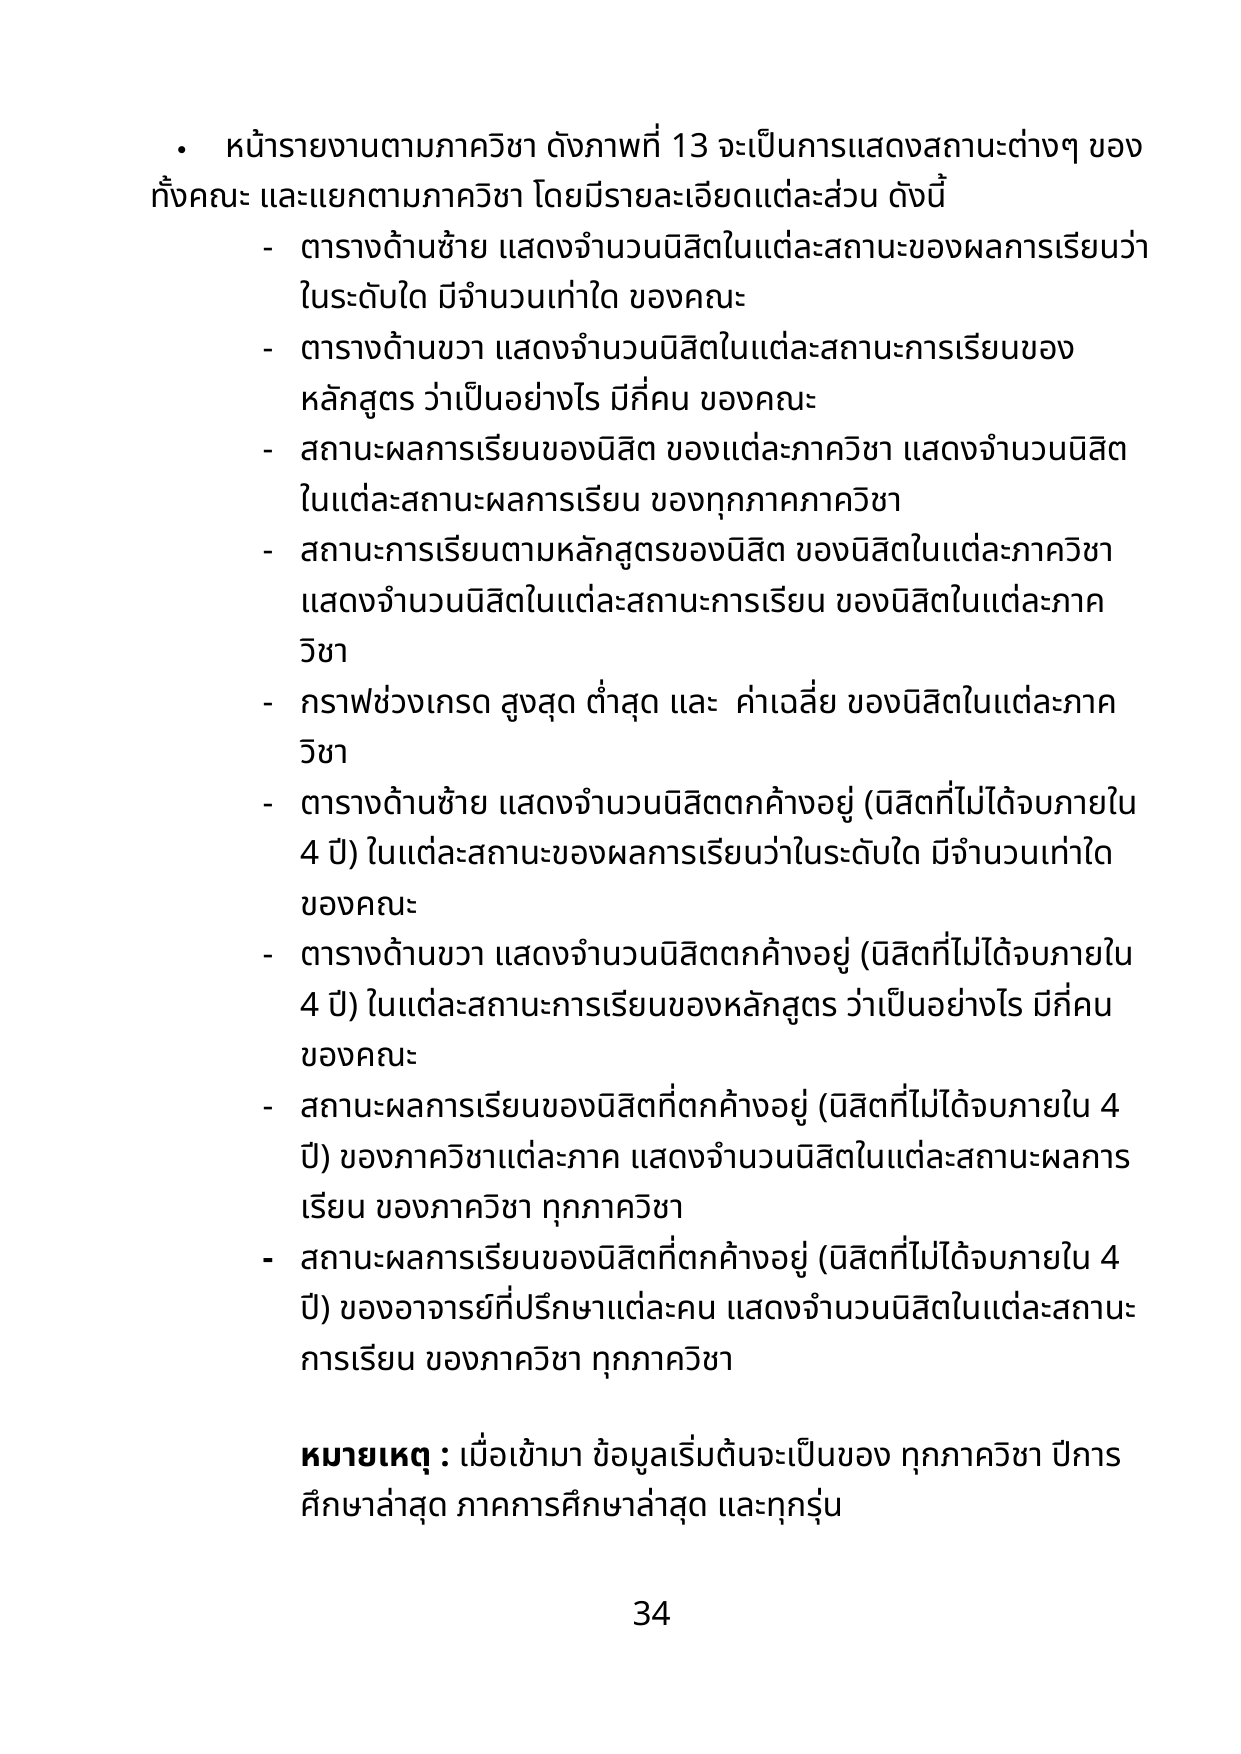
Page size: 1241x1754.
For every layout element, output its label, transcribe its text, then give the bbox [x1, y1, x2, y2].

list ตารางด้านซ้าย แสดงจำนวนนิสิตในแต่ละสถานะของผลการเรียนว่าในระดับใด มีจำนวนเท่าใด ของคณะ [262, 223, 1153, 324]
text หมายเหตุ : เมื่อเข้ามา ข้อมูลเริ่มต้นจะเป็นของ ทุกภาควิชา ปีการศึกษาล่าสุด ภาคการศึกษาล่าสุด และทุกรุ่น [300, 1431, 1153, 1532]
list สถานะการเรียนตามหลักสูตรของนิสิต ของนิสิตในแต่ละภาควิชา แสดงจำนวนนิสิตในแต่ละสถานะการเรียน ของนิสิตในแต่ละภาควิชา [262, 526, 1153, 677]
list หน้ารายงานตามภาควิชา ดังภาพที่ 13 จะเป็นการแสดงสถานะต่างๆ ของทั้งคณะ และแยกตามภาควิชา โดยมีรายละเอียดแต่ละส่วน ดังนี้ [150, 122, 1153, 223]
list ตารางด้านขวา แสดงจำนวนนิสิตตกค้างอยู่ (นิสิตที่ไม่ได้จบภายใน 4 ปี) ในแต่ละสถานะการเรียนของหลักสูตร ว่าเป็นอย่างไร มีกี่คน ของคณะ [262, 930, 1153, 1082]
list กราฟช่วงเกรด สูงสุด ต่ำสุด และ ค่าเฉลี่ย ของนิสิตในแต่ละภาควิชา [262, 677, 1153, 778]
list สถานะผลการเรียนของนิสิตที่ตกค้างอยู่ (นิสิตที่ไม่ได้จบภายใน 4 ปี) ของอาจารย์ที่ปรึกษาแต่ละคน แสดงจำนวนนิสิตในแต่ละสถานะการเรียน ของภาควิชา ทุกภาควิชา [262, 1233, 1153, 1385]
list ตารางด้านซ้าย แสดงจำนวนนิสิตตกค้างอยู่ (นิสิตที่ไม่ได้จบภายใน 4 ปี) ในแต่ละสถานะของผลการเรียนว่าในระดับใด มีจำนวนเท่าใด ของคณะ [262, 778, 1153, 930]
list ตารางด้านขวา แสดงจำนวนนิสิตในแต่ละสถานะการเรียนของหลักสูตร ว่าเป็นอย่างไร มีกี่คน ของคณะ [262, 324, 1153, 425]
list สถานะผลการเรียนของนิสิตที่ตกค้างอยู่ (นิสิตที่ไม่ได้จบภายใน 4 ปี) ของภาควิชาแต่ละภาค แสดงจำนวนนิสิตในแต่ละสถานะผลการเรียน ของภาควิชา ทุกภาควิชา [262, 1082, 1153, 1233]
list สถานะผลการเรียนของนิสิต ของแต่ละภาควิชา แสดงจำนวนนิสิตในแต่ละสถานะผลการเรียน ของทุกภาคภาควิชา [262, 425, 1153, 526]
